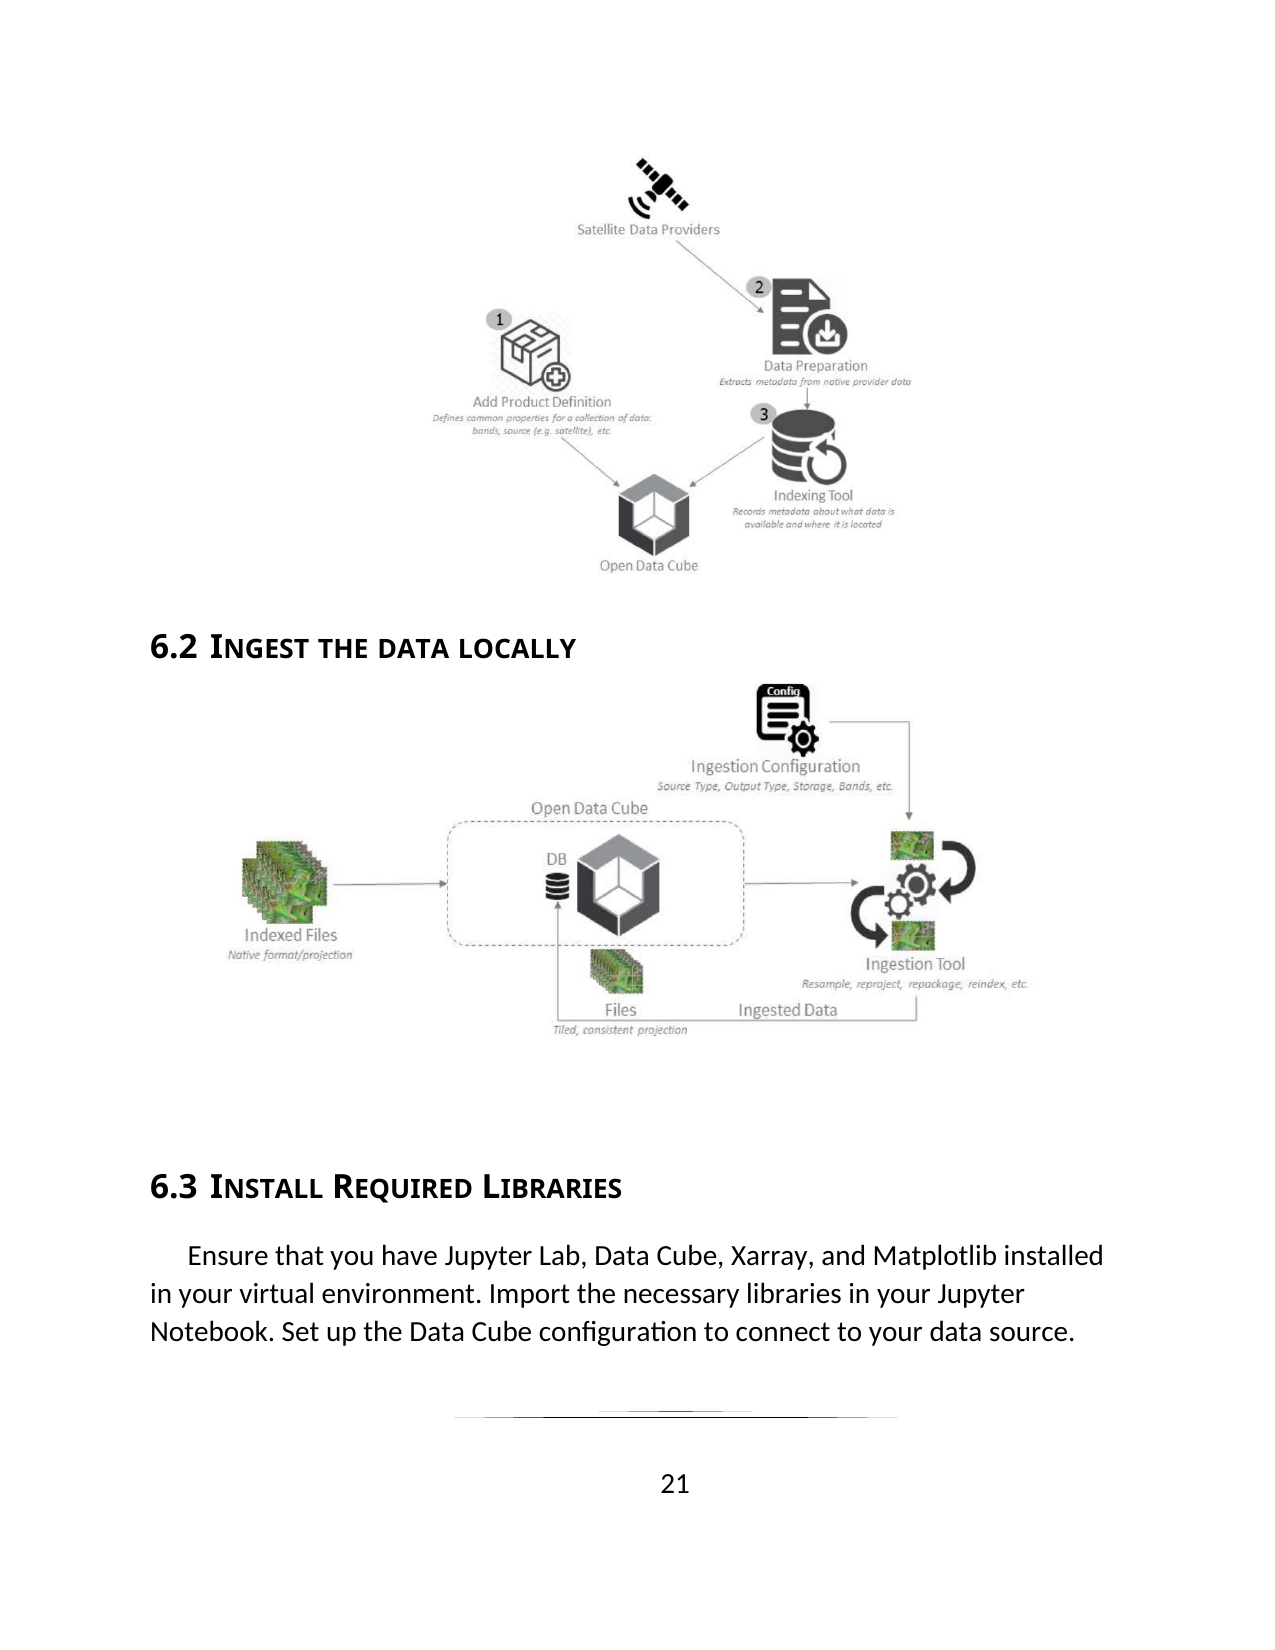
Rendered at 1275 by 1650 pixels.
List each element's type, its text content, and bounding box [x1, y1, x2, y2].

picture [218, 671, 1049, 1056]
subtitle Ingest the data locally [150, 623, 1125, 668]
text Ensure that you have Jupyter Lab, Data Cube, Xarray, and Matplotlib installed in your virtual environment. Import the necessary libraries in your Jupyter Notebook. Set up the Data Cube configuration to connect to your data source. [150, 1237, 1125, 1349]
subtitle Install Required Libraries [150, 1163, 1125, 1208]
picture [421, 150, 929, 583]
